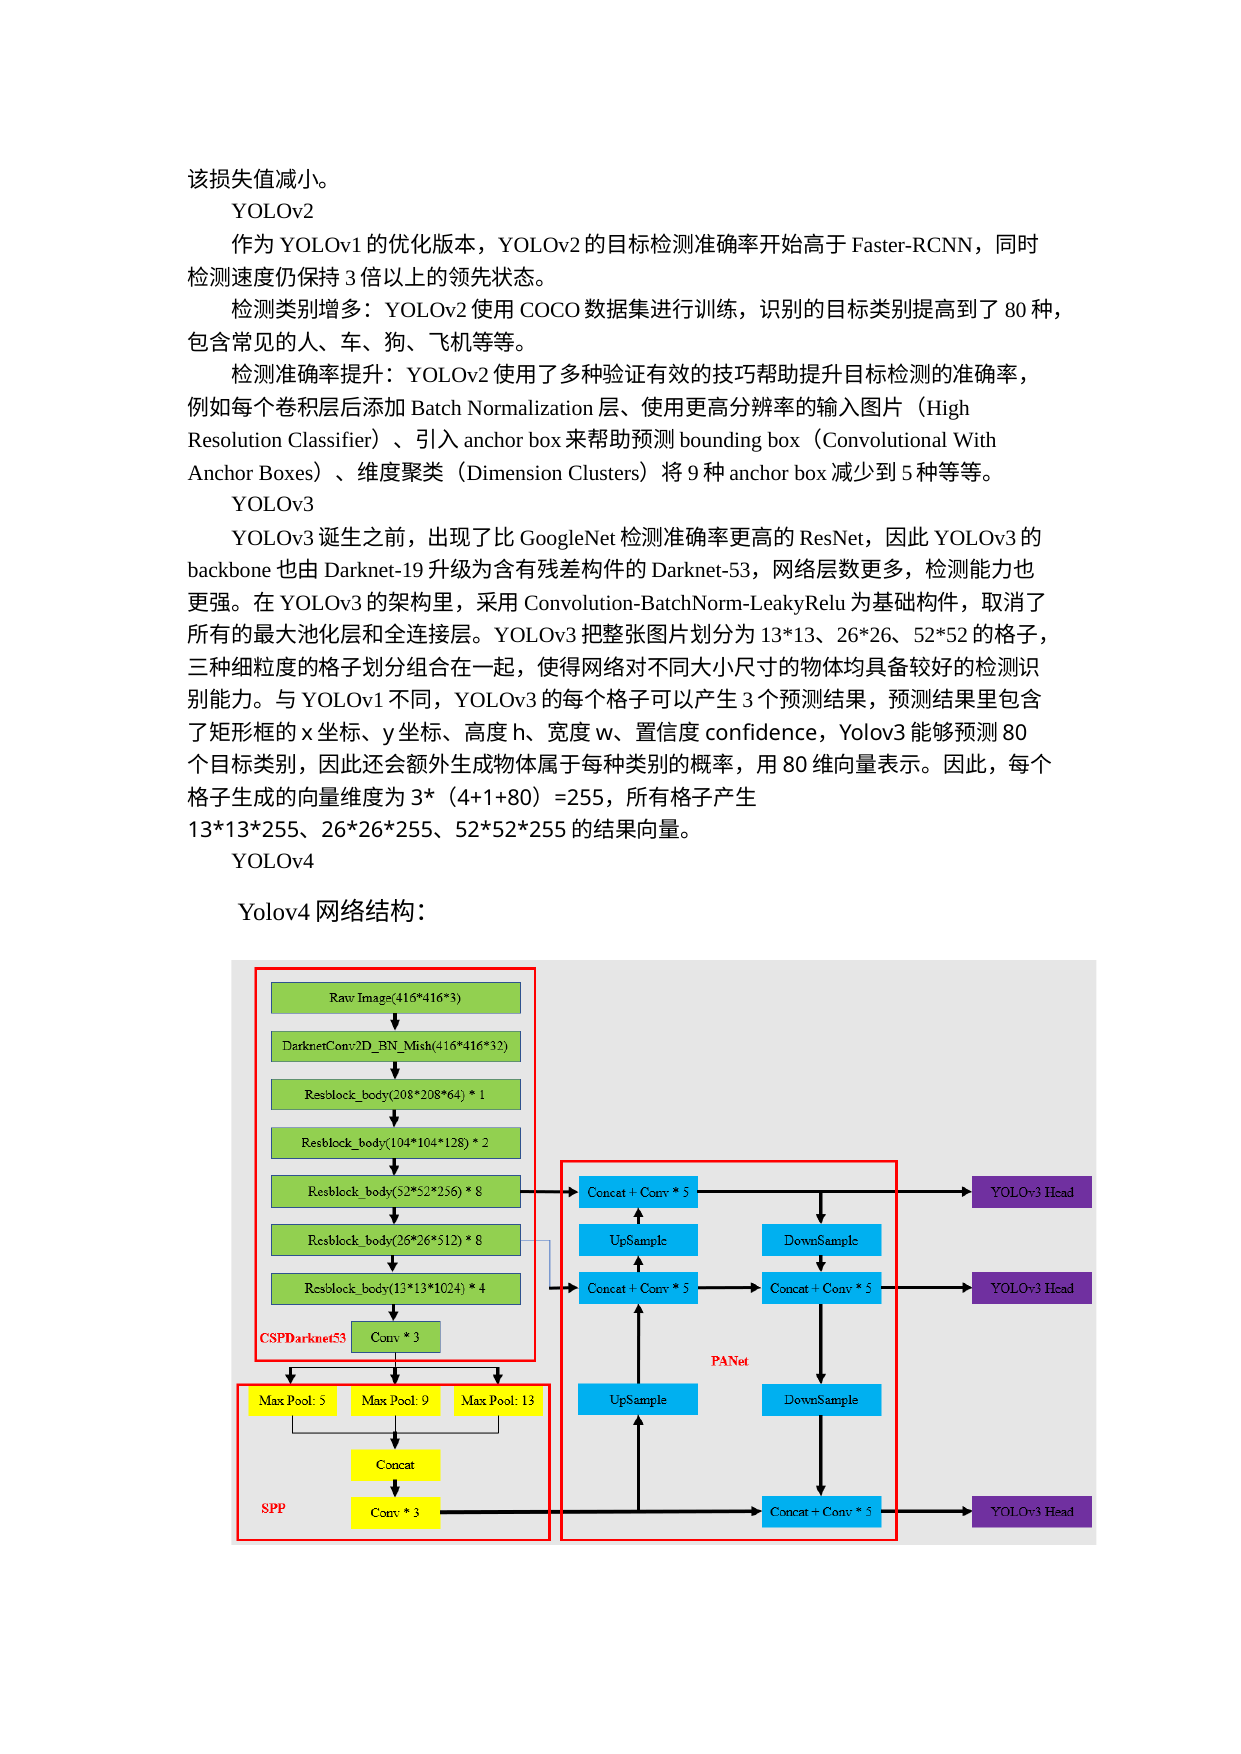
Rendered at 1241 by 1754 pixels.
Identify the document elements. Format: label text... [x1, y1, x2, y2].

text 作为YOLOv1的优化版本，YOLOv2的目标检测准确率开始高于Faster-RCNN，同时检测速度仍保持3倍以上的领先状态。 [187, 227, 1053, 292]
text YOLOv2 [187, 194, 1053, 227]
text YOLOv3诞生之前，出现了比GoogleNet检测准确率更高的ResNet，因此YOLOv3的backbone也由Darknet-19升级为含有残差构件的Darknet-53，网络层数更多，检测能力也更强。在YOLOv3的架构里，采用Convolution-BatchNorm-LeakyRelu为基础构件，取消了所有的最大池化层和全连接层。YOLOv3把整张图片划分为13*13、26*26、52*52的格子，三种细粒度的格子划分组合在一起，使得网络对不同大小尺寸的物体均具备较好的检测识别能力。与YOLOv1不同，YOLOv3的每个格子可以产生3个预测结果，预测结果里包含了矩形框的x坐标、y坐标、高度h、宽度w、置信度confidence，Yolov3能够预测80个目标类别，因此还会额外生成物体属于每种类别的概率，用80维向量表示。因此，每个格子生成的向量维度为3*（4+1+80）=255，所有格子产生13*13*255、26*26*255、52*52*255的结果向量。 [187, 519, 1053, 844]
text Yolov4网络结构： [187, 877, 1053, 942]
text YOLOv4 [187, 844, 1053, 877]
text 检测准确率提升：YOLOv2使用了多种验证有效的技巧帮助提升目标检测的准确率，例如每个卷积层后添加Batch Normalization层、使用更高分辨率的输入图片（High Resolution Classifier）、引入anchor box来帮助预测bounding box（Convolutional With Anchor Boxes）、维度聚类（Dimension Clusters）将9种anchor box减少到5种等等。 [187, 357, 1053, 487]
picture [231, 960, 1097, 1545]
text 检测类别增多：YOLOv2使用COCO数据集进行训练，识别的目标类别提高到了80种，包含常见的人、车、狗、飞机等等。 [187, 292, 1053, 357]
text YOLOv3 [187, 487, 1053, 519]
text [187, 162, 1053, 194]
